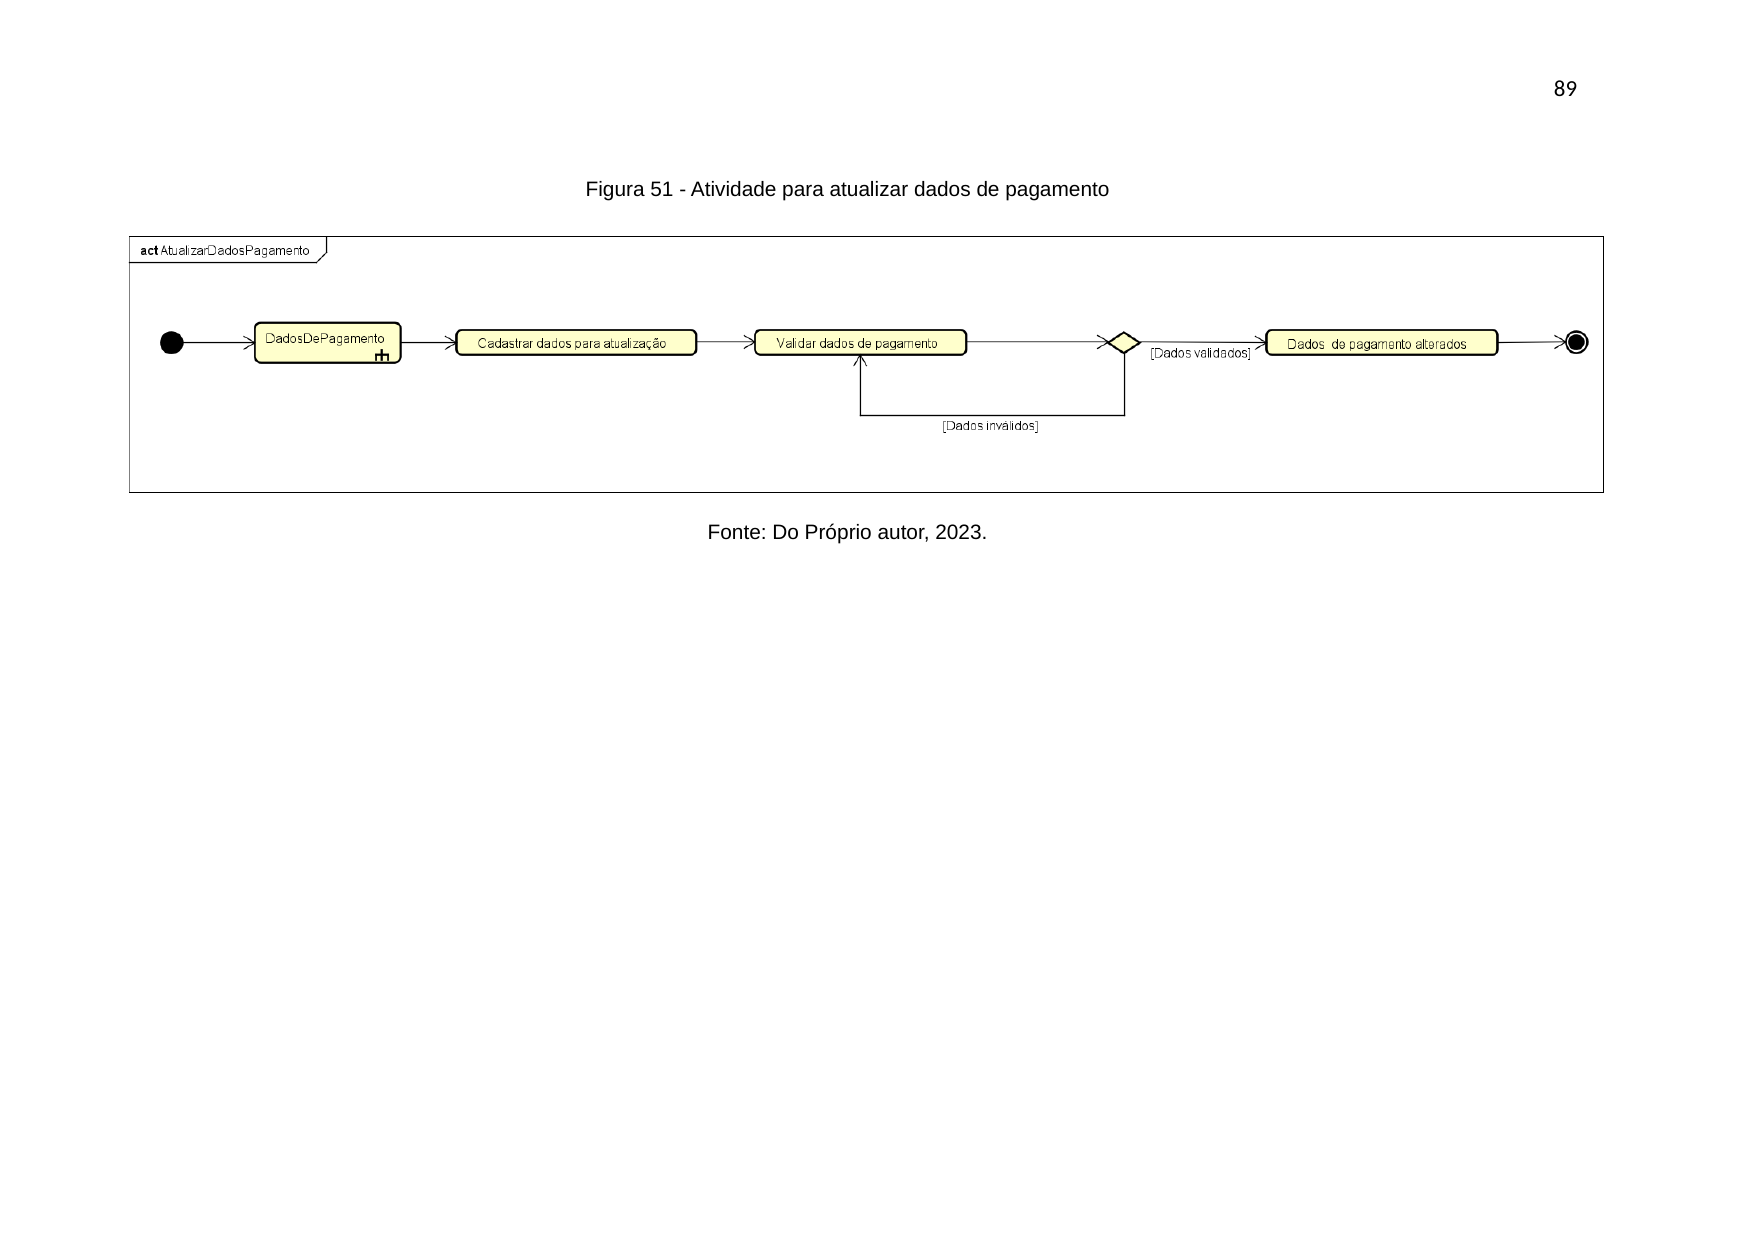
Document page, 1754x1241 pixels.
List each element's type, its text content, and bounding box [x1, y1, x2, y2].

text Fonte: Do Próprio autor, 2023. [118, 520, 1577, 544]
text Figura 51 - Atividade para atualizar dados de pagamento [118, 177, 1577, 201]
picture [118, 225, 1613, 502]
